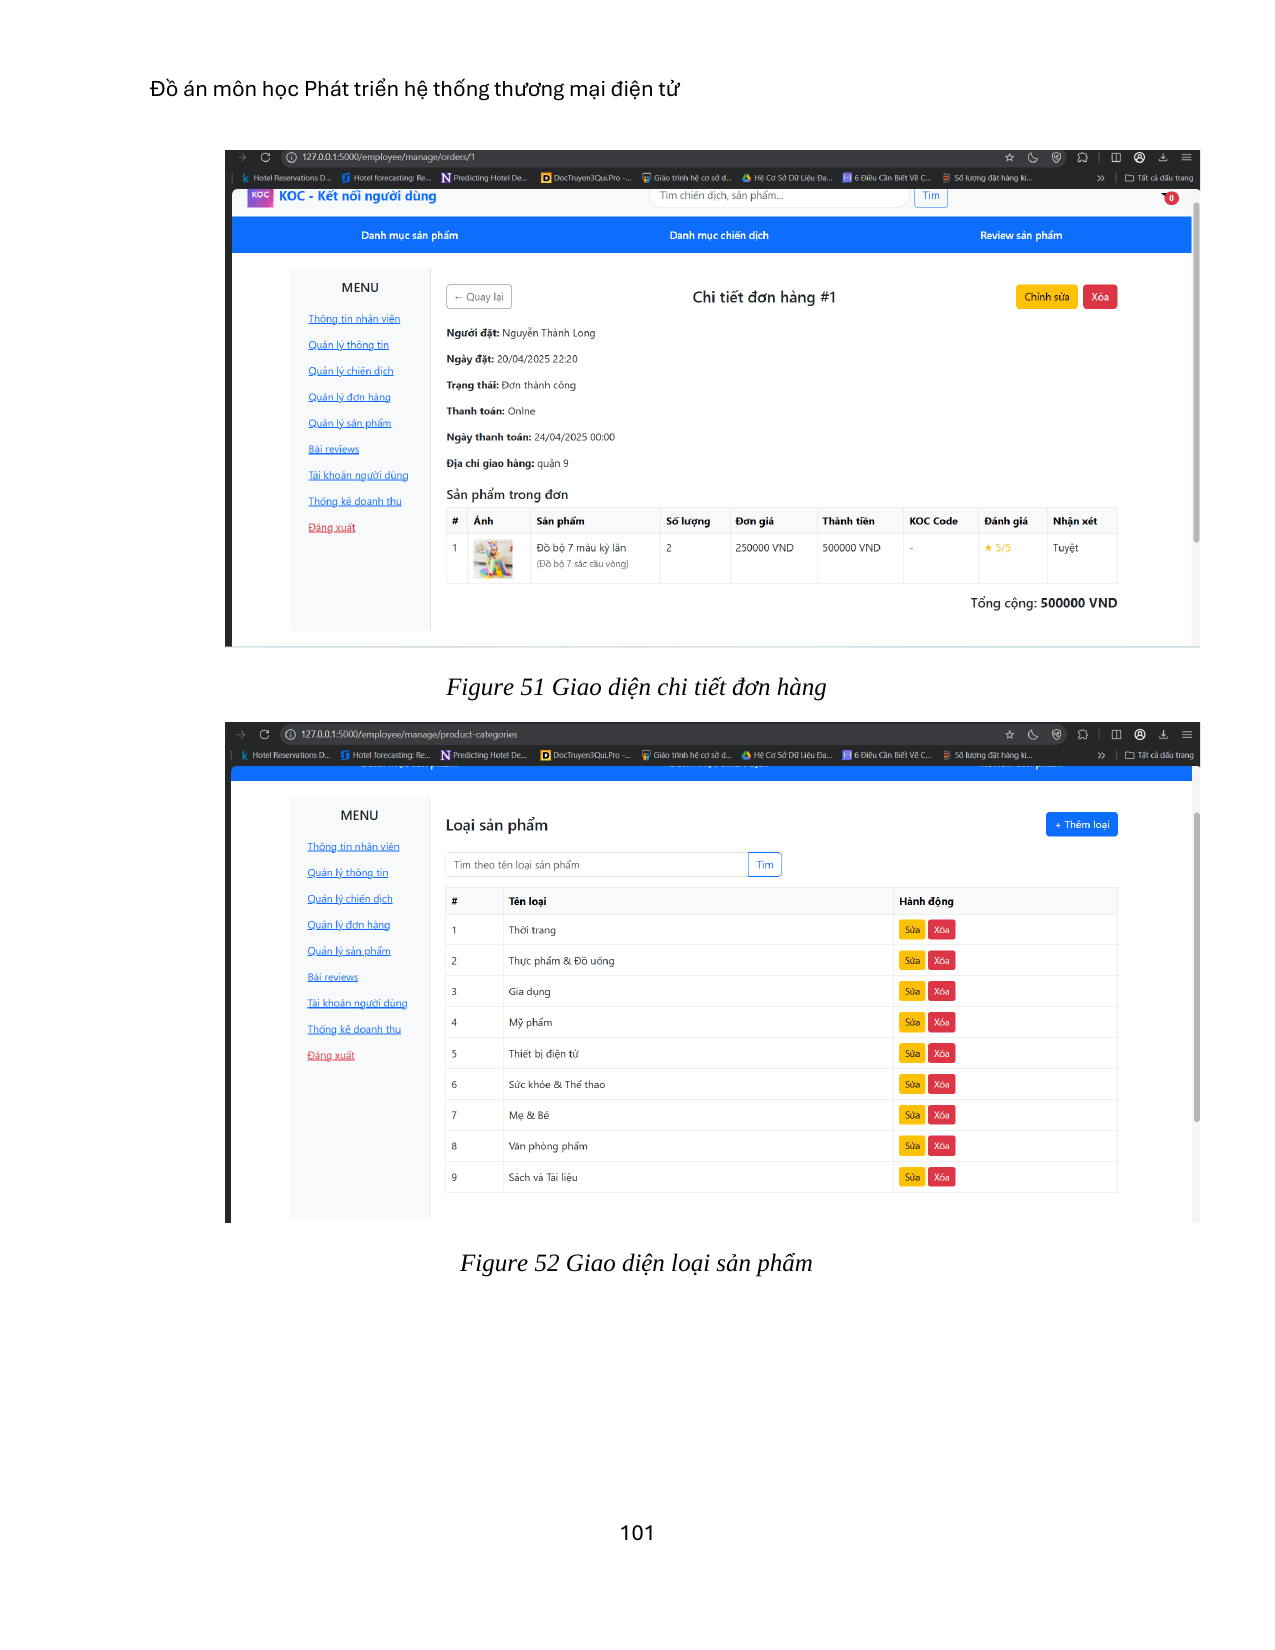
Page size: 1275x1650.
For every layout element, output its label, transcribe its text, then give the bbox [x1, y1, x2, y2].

text Figure 51 Giao diện chi tiết đơn hàng [150, 672, 1125, 701]
text Figure 52 Giao diện loại sản phẩm [150, 1248, 1125, 1277]
picture [225, 722, 1200, 1223]
picture [225, 150, 1200, 648]
